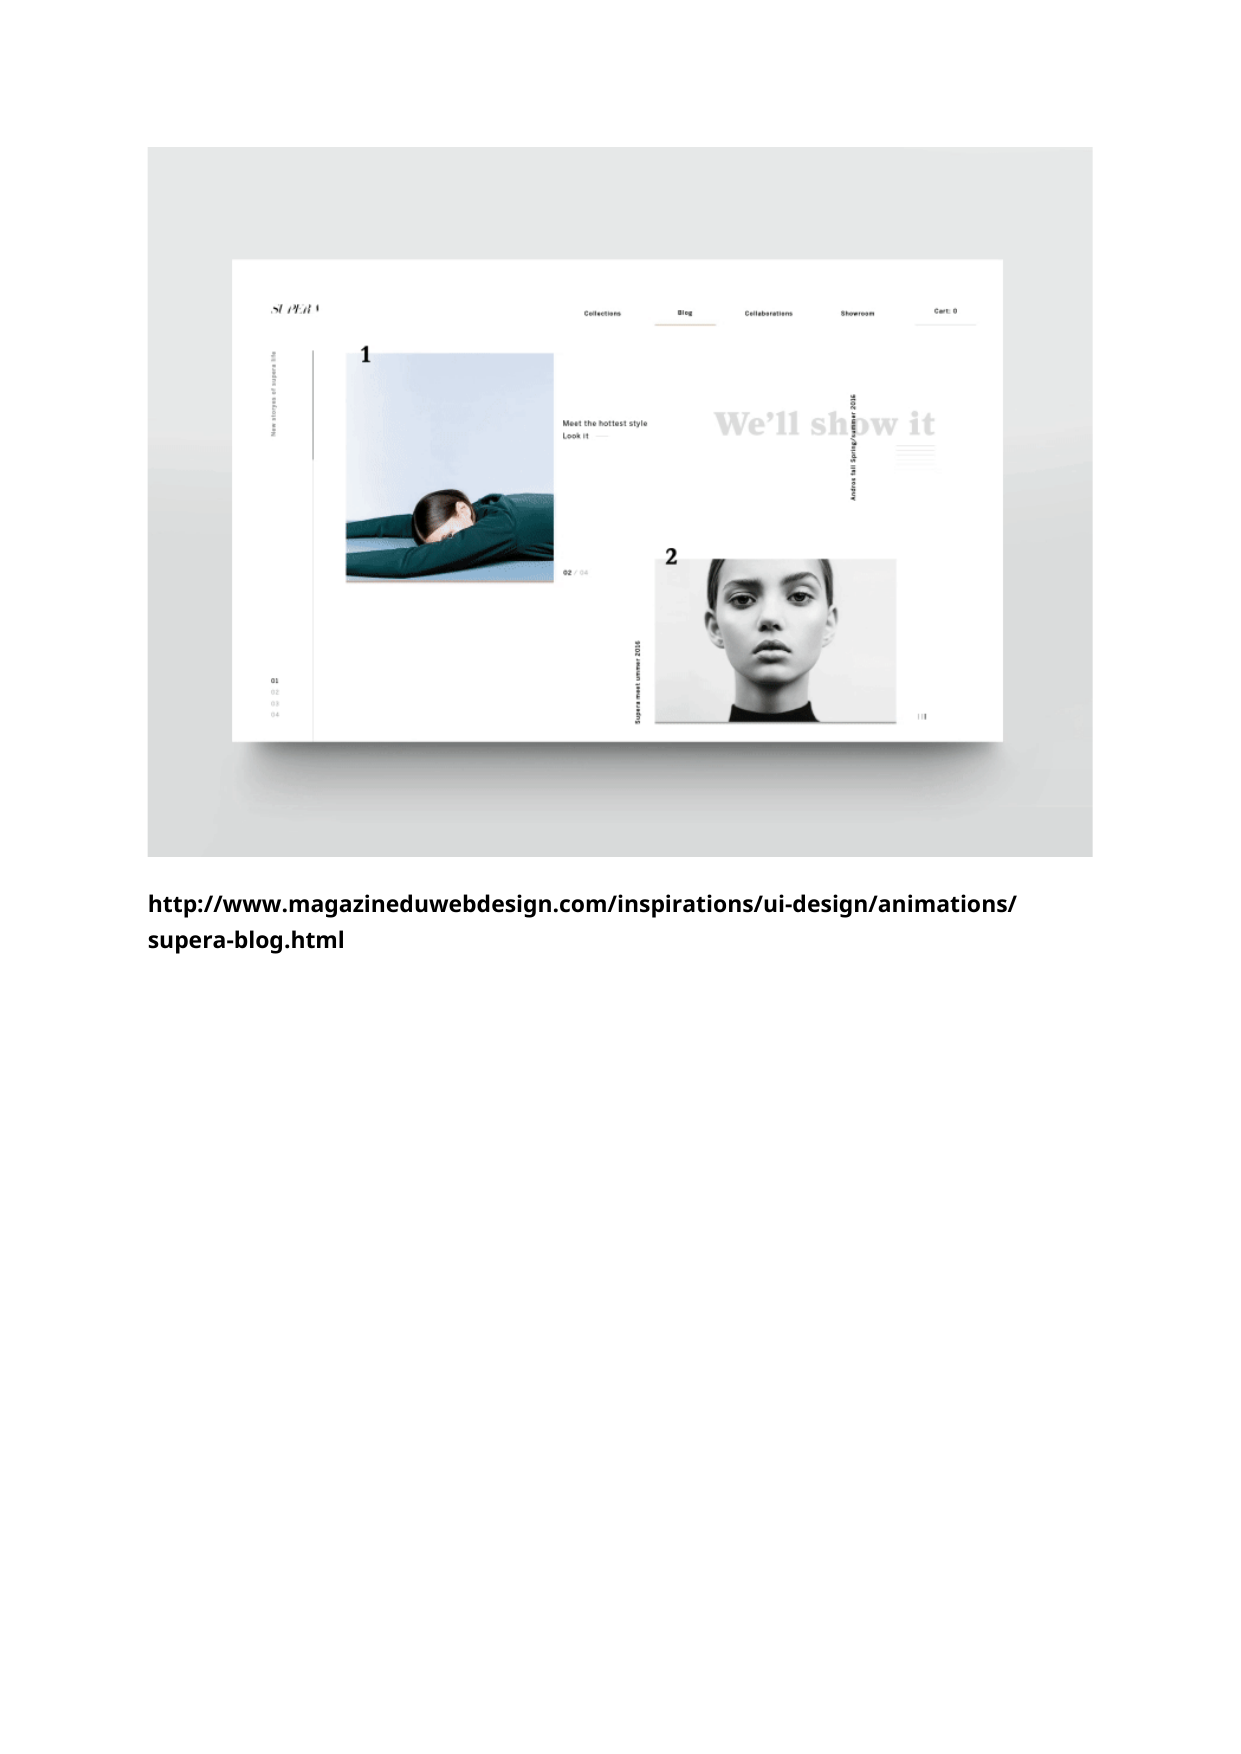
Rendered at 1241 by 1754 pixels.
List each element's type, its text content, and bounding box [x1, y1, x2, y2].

text http://www.magazineduwebdesign.com/inspirations/ui-design/animations/supera-blog.html [148, 888, 1093, 955]
picture [147, 147, 1093, 857]
